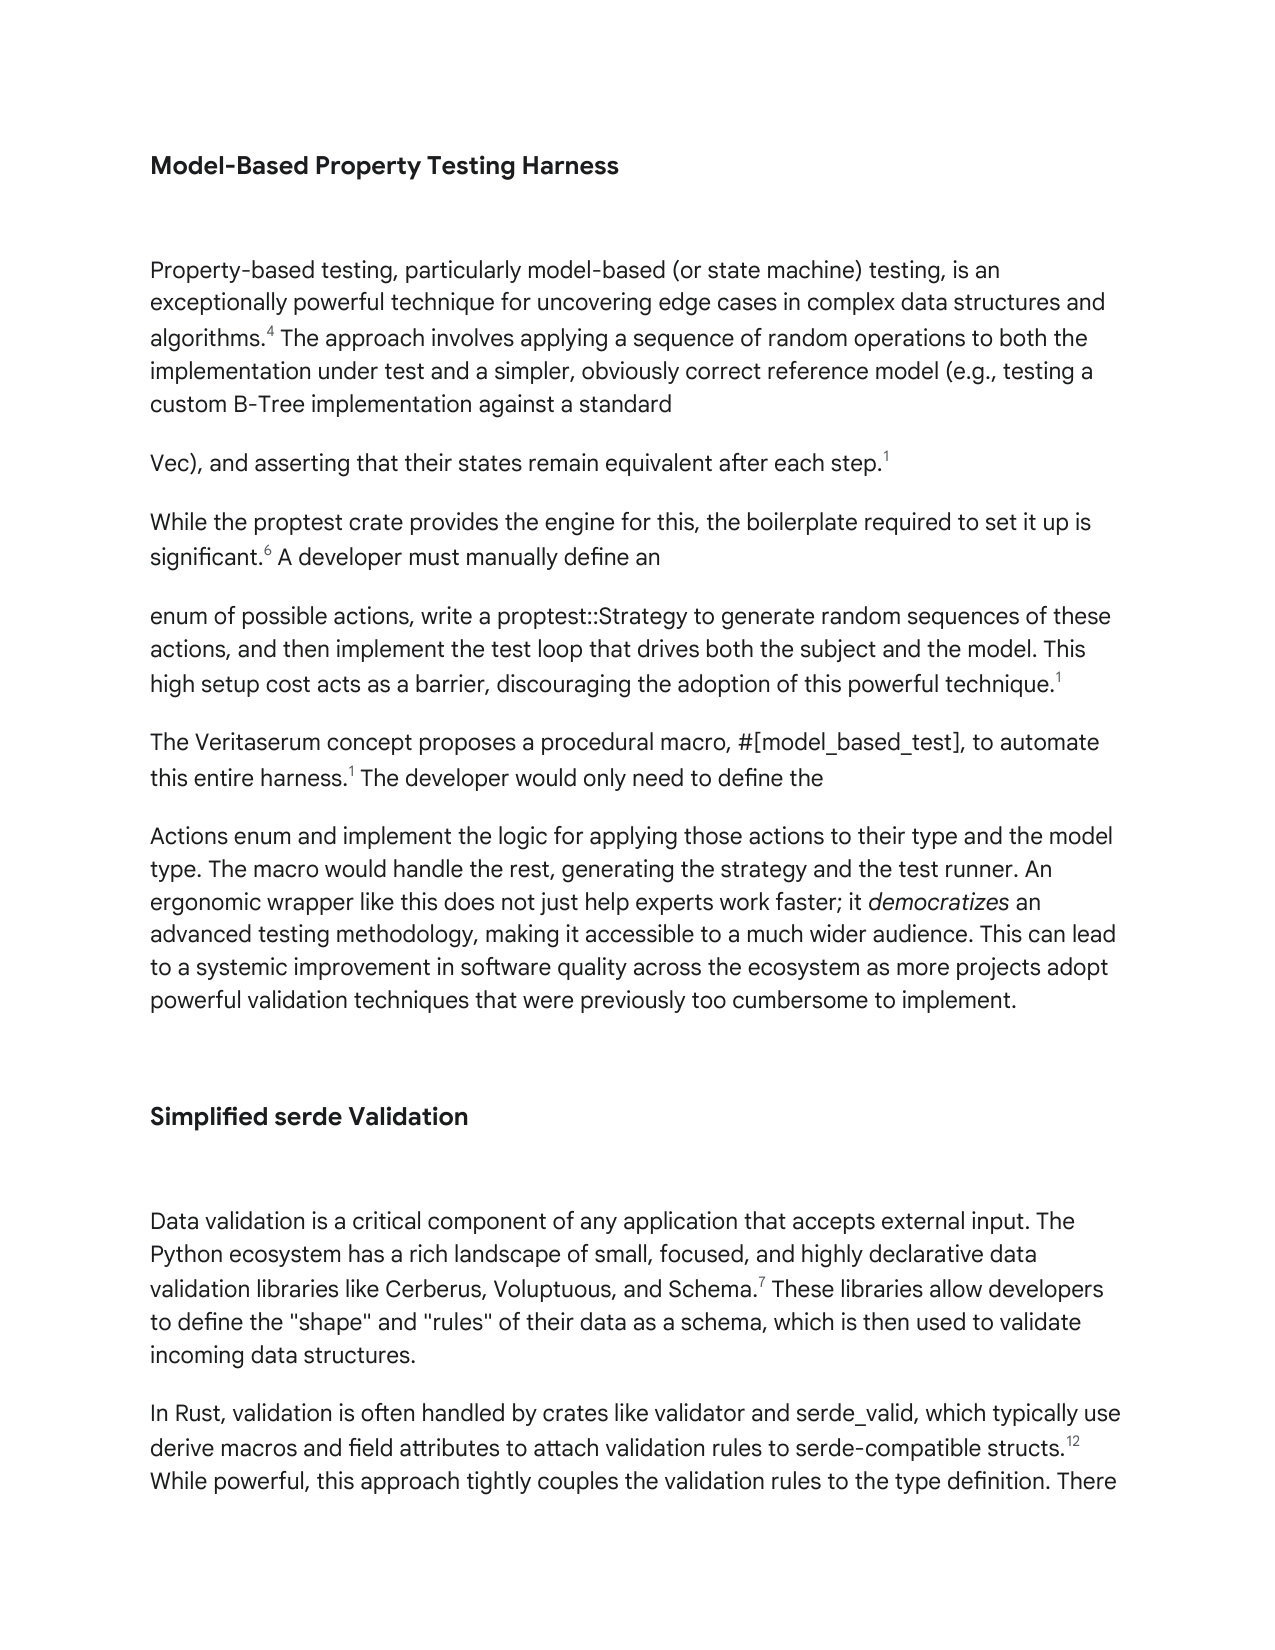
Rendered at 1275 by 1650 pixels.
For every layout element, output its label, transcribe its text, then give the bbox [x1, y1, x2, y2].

text Property-based testing, particularly model-based (or state machine) testing, is an exceptionally powerful technique for uncovering edge cases in complex data structures and algorithms.4 The approach involves applying a sequence of random operations to both the implementation under test and a simpler, obviously correct reference model (e.g., testing a custom B-Tree implementation against a standard [150, 256, 1125, 418]
text Vec), and asserting that their states remain equivalent after each step.1 [150, 447, 1125, 479]
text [150, 1399, 1125, 1496]
subtitle Model-Based Property Testing Harness [150, 150, 1125, 181]
text enum of possible actions, write a proptest::Strategy to generate random sequences of these actions, and then implement the test loop that drives both the subject and the model. This high setup cost acts as a barrier, discouraging the adoption of this powerful technique.1 [150, 602, 1125, 699]
subtitle Simplified serde Validation [150, 1101, 1125, 1133]
text Actions enum and implement the logic for applying those actions to their type and the model type. The macro would handle the rest, generating the strategy and the test runner. An ergonomic wrapper like this does not just help experts work faster; it democratizes an advanced testing methodology, making it accessible to a much wider audience. This can lead to a systemic improvement in software quality across the ecosystem as more projects adopt powerful validation techniques that were previously too cumbersome to implement. [150, 822, 1125, 1015]
text The Veritaserum concept proposes a procedural macro, #[model_based_test], to automate this entire harness.1 The developer would only need to define the [150, 729, 1125, 793]
text Data validation is a critical component of any application that accepts external input. The Python ecosystem has a rich landscape of small, focused, and highly declarative data validation libraries like Cerberus, Voluptuous, and Schema.7 These libraries allow developers to define the "shape" and "rules" of their data as a schema, which is then used to validate incoming data structures. [150, 1207, 1125, 1370]
text While the proptest crate provides the engine for this, the boilerplate required to set it up is significant.6 A developer must manually define an [150, 508, 1125, 573]
